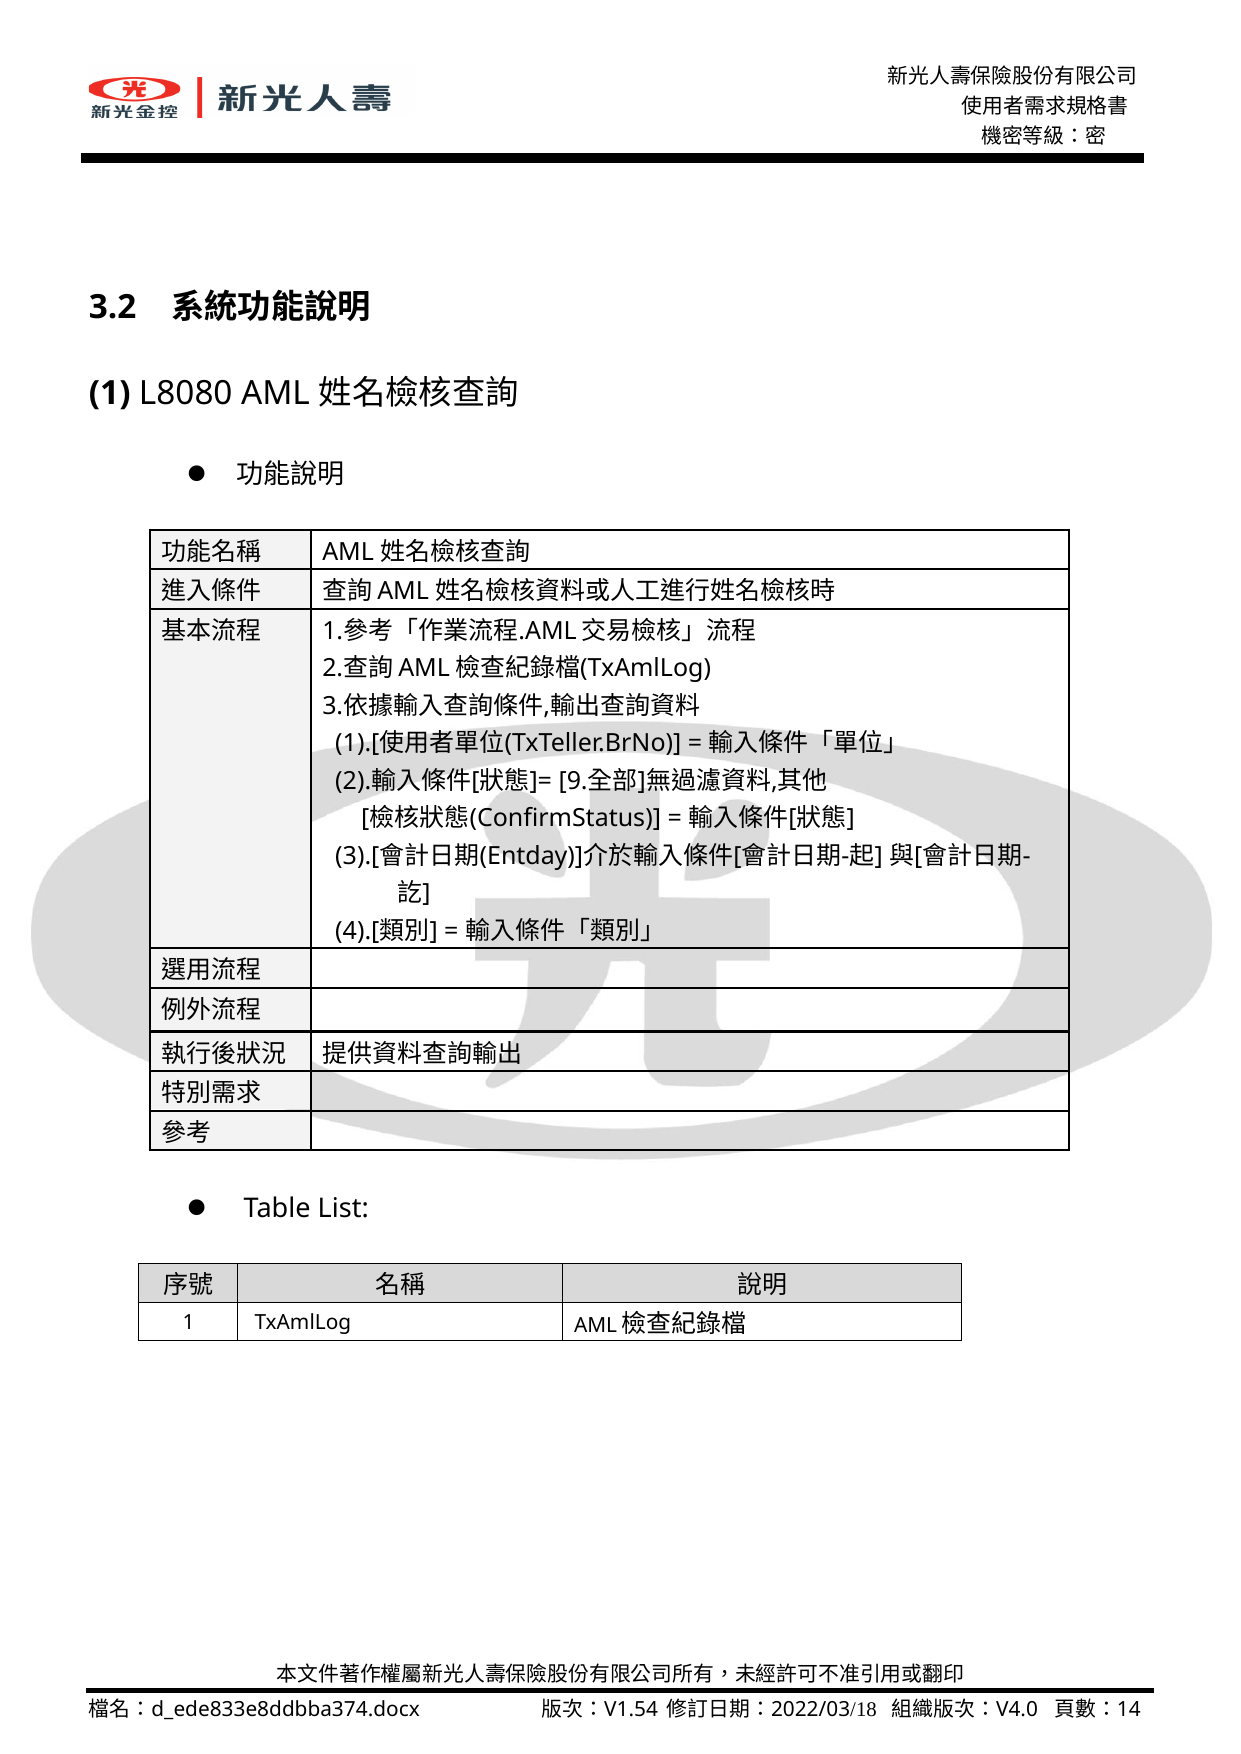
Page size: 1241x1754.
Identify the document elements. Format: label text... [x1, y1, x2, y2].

table_cell 執行後狀況 [151, 1033, 310, 1070]
table_cell 1 [139, 1303, 237, 1340]
table_cell TxAmlLog [238, 1303, 562, 1340]
table_header AML 姓名檢核查詢 [312, 531, 1068, 568]
table_cell 參考 [151, 1112, 310, 1149]
table_header 序號 [139, 1264, 237, 1302]
table_cell [312, 1112, 1068, 1149]
table_header 說明 [563, 1264, 961, 1302]
picture [88, 61, 414, 118]
table_cell 基本流程 [151, 610, 310, 947]
subtitle 3.2 系統功能說明 [89, 280, 1152, 328]
list Table List: [186, 1189, 1152, 1226]
table_cell 例外流程 [151, 989, 310, 1030]
picture [25, 713, 1215, 1166]
table_cell 查詢AML 姓名檢核資料或人工進行姓名檢核時 [312, 570, 1068, 608]
table_cell 進入條件 [151, 570, 310, 608]
table_header 功能名稱 [151, 531, 310, 568]
table_cell 選用流程 [151, 949, 310, 987]
list 功能說明 [186, 452, 1152, 491]
subtitle L8080 AML 姓名檢核查詢 [89, 366, 1152, 414]
table_cell 特別需求 [151, 1072, 310, 1109]
table_cell AML檢查紀錄檔 [563, 1303, 961, 1340]
table_cell [312, 949, 1068, 987]
table_cell [312, 1072, 1068, 1109]
table_header 名稱 [238, 1264, 562, 1302]
table_cell 提供資料查詢輸出 [312, 1033, 1068, 1070]
table_cell 1.參考「作業流程.AML交易檢核」流程 2.查詢AML檢查紀錄檔(TxAmlLog) 3.依據輸入查詢條件,輸出查詢資料 (1).[使用者單位(TxTeller.BrNo)] = 輸入條件「單位」 (2).輸入條件[狀態]= [9.全部]無過濾資料,其他 [檢核狀態(ConfirmStatus)] = 輸入條件[狀態] (3).[會計日期(Entday)]介於輸入條件[會計日期-起] 與[會計日期-訖] (4).[類別] = 輸入條件「類別」 [312, 610, 1068, 947]
table_cell [312, 989, 1068, 1030]
